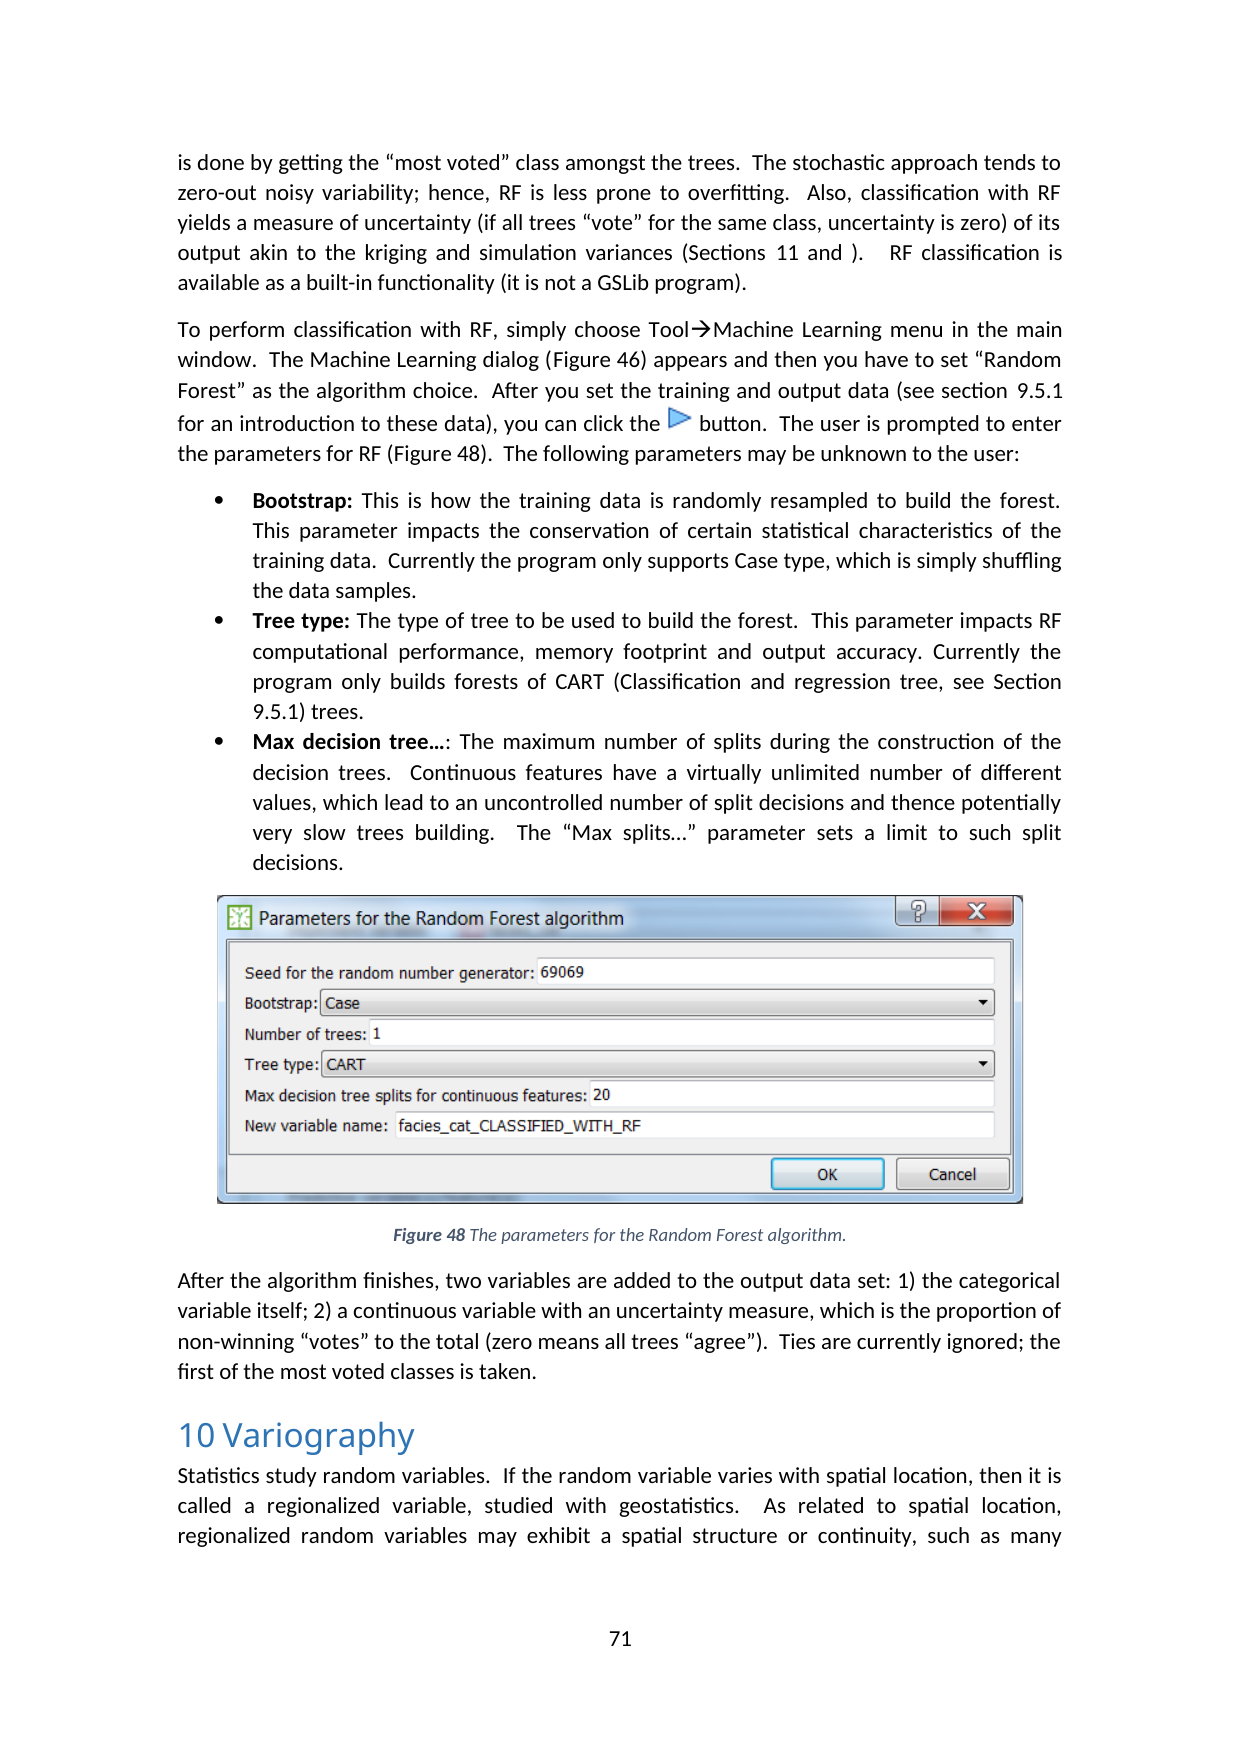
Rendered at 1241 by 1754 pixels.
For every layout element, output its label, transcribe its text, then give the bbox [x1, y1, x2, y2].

text To perform classification with RF, simply choose ToolMachine Learning menu in the main window. The Machine Learning dialog (Figure 46) appears and then you have to set “Random Forest” as the algorithm choice. After you set the training and output data (see section 9.5.1 for an introduction to these data), you can click the button. The user is prompted to enter the parameters for RF (Figure 48). The following parameters may be unknown to the user: [177, 315, 1063, 467]
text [177, 1461, 1063, 1550]
picture [217, 895, 1024, 1204]
list Max decision tree…: The maximum number of splits during the construction of the decision trees. Continuous features have a virtually unlimited number of different values, which lead to an uncontrolled number of split decisions and thence potentially very slow trees building. The “Max splits…” parameter sets a limit to such split decisions. [215, 727, 1063, 876]
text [177, 148, 1063, 296]
text Figure 48 The parameters for the Random Forest algorithm. [177, 1223, 1063, 1246]
list Tree type: The type of tree to be used to build the forest. This parameter impacts RF computational performance, memory footprint and output accuracy. Currently the program only builds forests of CART (Classification and regression tree, see Section 9.5.1) trees. [215, 607, 1063, 725]
list Bootstrap: This is how the training data is randomly resampled to build the forest. This parameter impacts the conservation of certain statistical characteristics of the training data. Currently the program only supports Case type, which is simply shuffling the data samples. [215, 486, 1063, 604]
picture [667, 406, 693, 431]
subtitle Variography [177, 1412, 1063, 1458]
text After the algorithm finishes, two variables are added to the output data set: 1) the categorical variable itself; 2) a continuous variable with an uncertainty measure, which is the proportion of non-winning “votes” to the total (zero means all trees “agree”). Ties are currently ignored; the first of the most voted classes is taken. [177, 1266, 1063, 1385]
